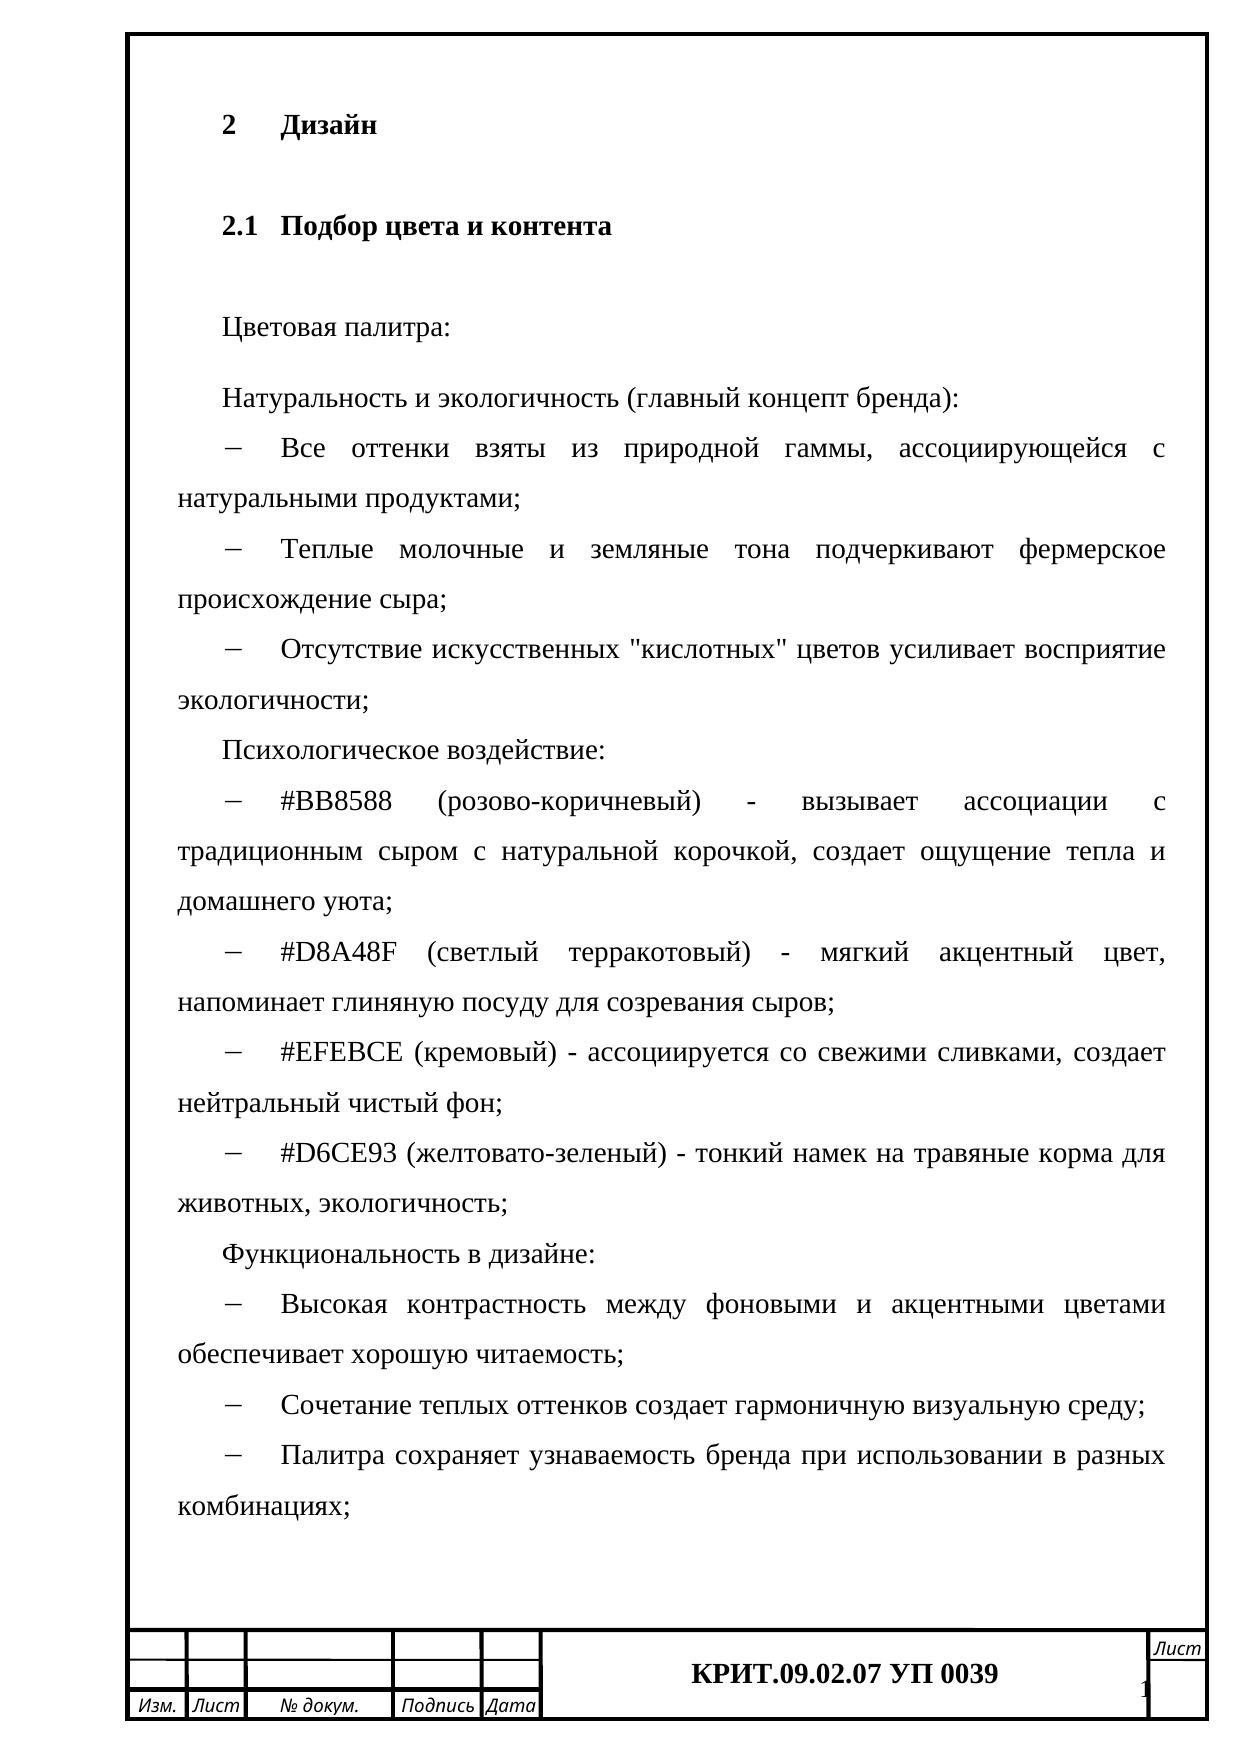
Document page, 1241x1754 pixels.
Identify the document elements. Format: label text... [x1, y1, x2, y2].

list Отсутствие искусственных "кислотных" цветов усиливает восприятие экологичности; [177, 632, 1167, 716]
list #D6CE93 (желтовато-зеленый) - тонкий намек на травяные корма для животных, экологичность; [177, 1135, 1167, 1219]
list Натуральность и экологичность (главный концепт бренда): [177, 380, 1167, 413]
list Психологическое воздействие: [177, 732, 1167, 766]
list Палитра сохраняет узнаваемость бренда при использовании в разных комбинациях; [177, 1437, 1167, 1521]
list Высокая контрастность между фоновыми и акцентными цветами обеспечивает хорошую читаемость; [177, 1286, 1167, 1370]
list #EFEBCE (кремовый) - ассоциируется со свежими сливками, создает нейтральный чистый фон; [177, 1034, 1167, 1118]
list #BB8588 (розово-коричневый) - вызывает ассоциации с традиционным сыром с натуральной корочкой, создает ощущение тепла и домашнего уюта; [177, 783, 1167, 917]
subtitle Подбор цвета и контента [177, 208, 1167, 242]
list #D8A48F (светлый терракотовый) - мягкий акцентный цвет, напоминает глиняную посуду для созревания сыров; [177, 934, 1167, 1018]
list Все оттенки взяты из природной гаммы, ассоциирующейся с натуральными продуктами; [177, 430, 1167, 514]
text Цветовая палитра: [177, 309, 1167, 342]
list Сочетание теплых оттенков создает гармоничную визуальную среду; [177, 1387, 1167, 1421]
list Функциональность в дизайне: [177, 1236, 1167, 1269]
subtitle Дизайн [177, 107, 1167, 141]
list Теплые молочные и земляные тона подчеркивают фермерское происхождение сыра; [177, 531, 1167, 615]
